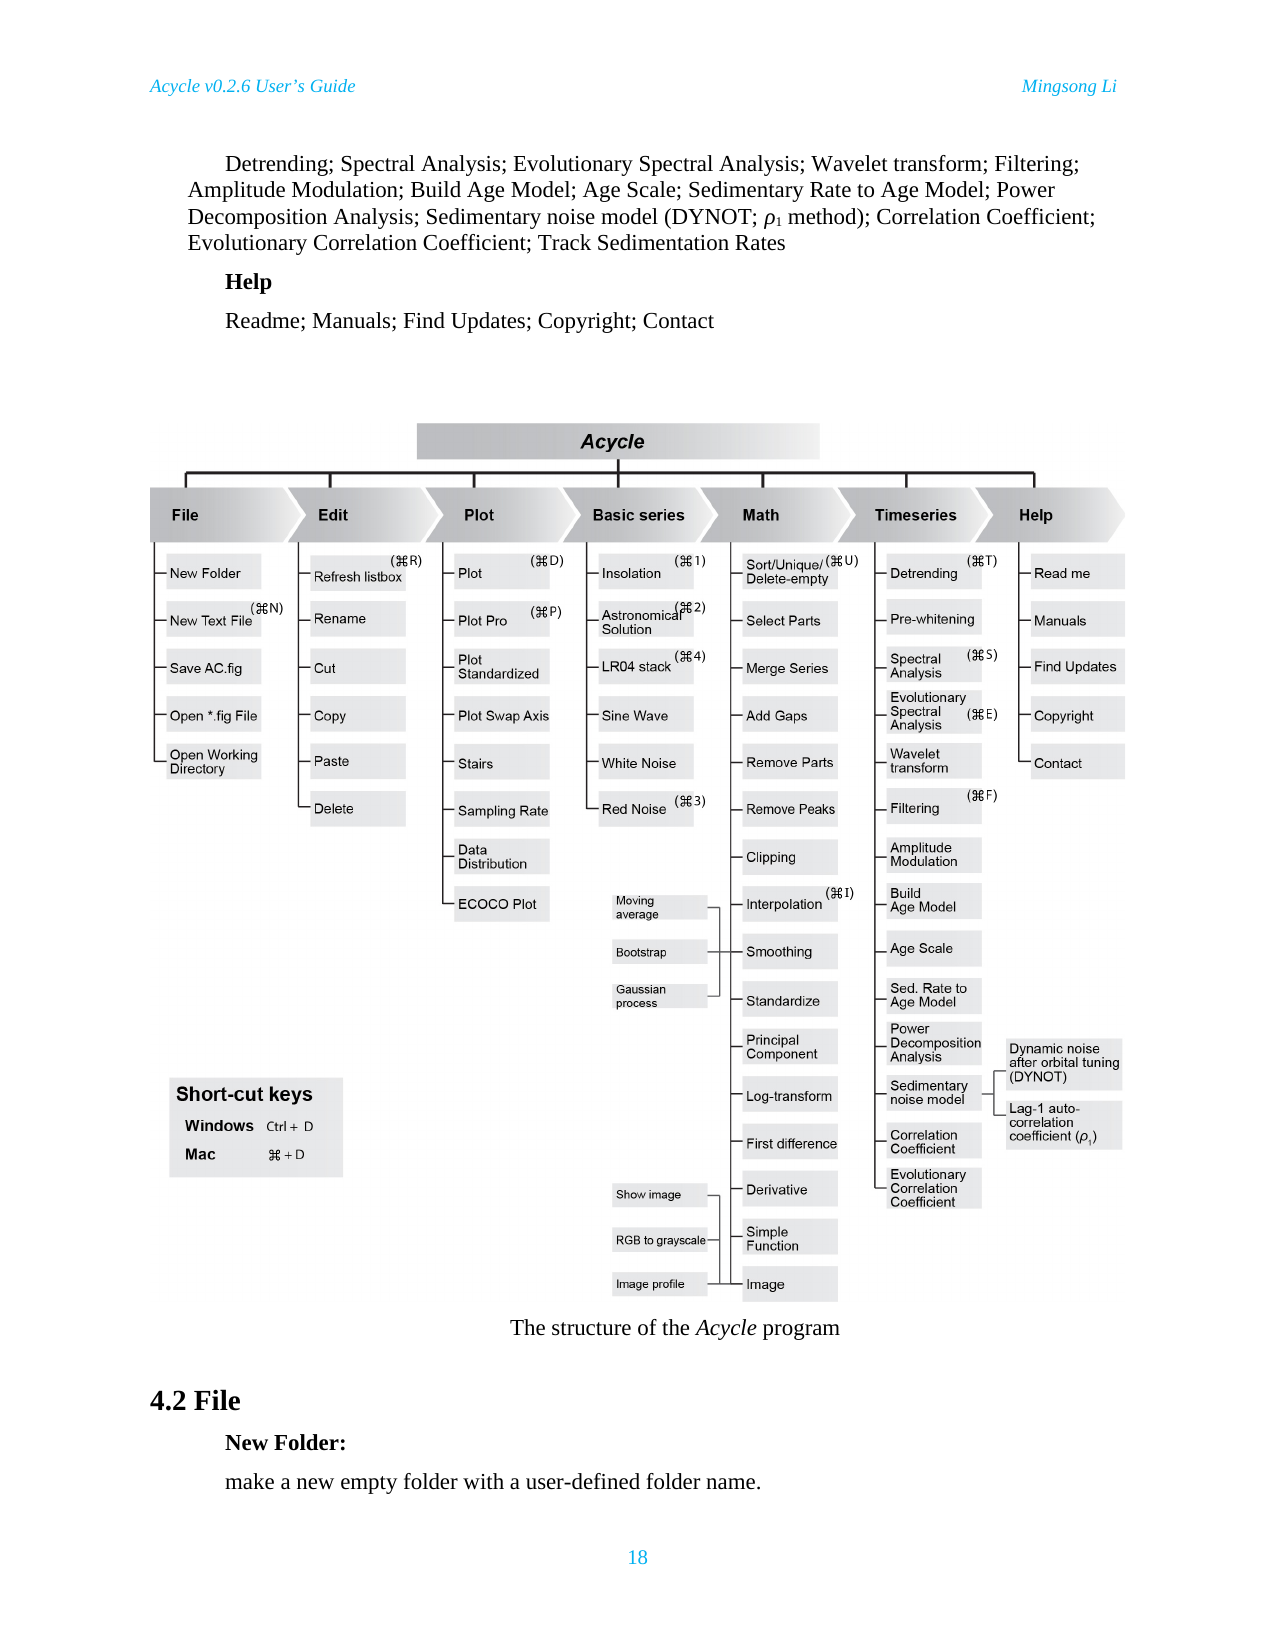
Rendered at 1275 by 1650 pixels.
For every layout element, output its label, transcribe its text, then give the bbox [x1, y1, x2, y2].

text The structure of the Acycle program [187, 1314, 1125, 1340]
text Help [187, 268, 1125, 294]
text New Folder: [187, 1429, 1125, 1456]
text Readme; Manuals; Find Updates; Copyright; Contact [187, 307, 1125, 333]
subtitle 4.2 File [150, 1383, 1125, 1417]
picture [151, 82, 157, 90]
text Detrending; Spectral Analysis; Evolutionary Spectral Analysis; Wavelet transform; Filtering; Amplitude Modulation; Build Age Model; Age Scale; Sedimentary Rate to Age Model; Power Decomposition Analysis; Sedimentary noise model (DYNOT; ρ1 method); Correlation Coefficient; Evolutionary Correlation Coefficient; Track Sedimentation Rates [187, 150, 1125, 255]
picture [150, 423, 1125, 1302]
text make a new empty folder with a user-defined folder name. [187, 1468, 1125, 1494]
